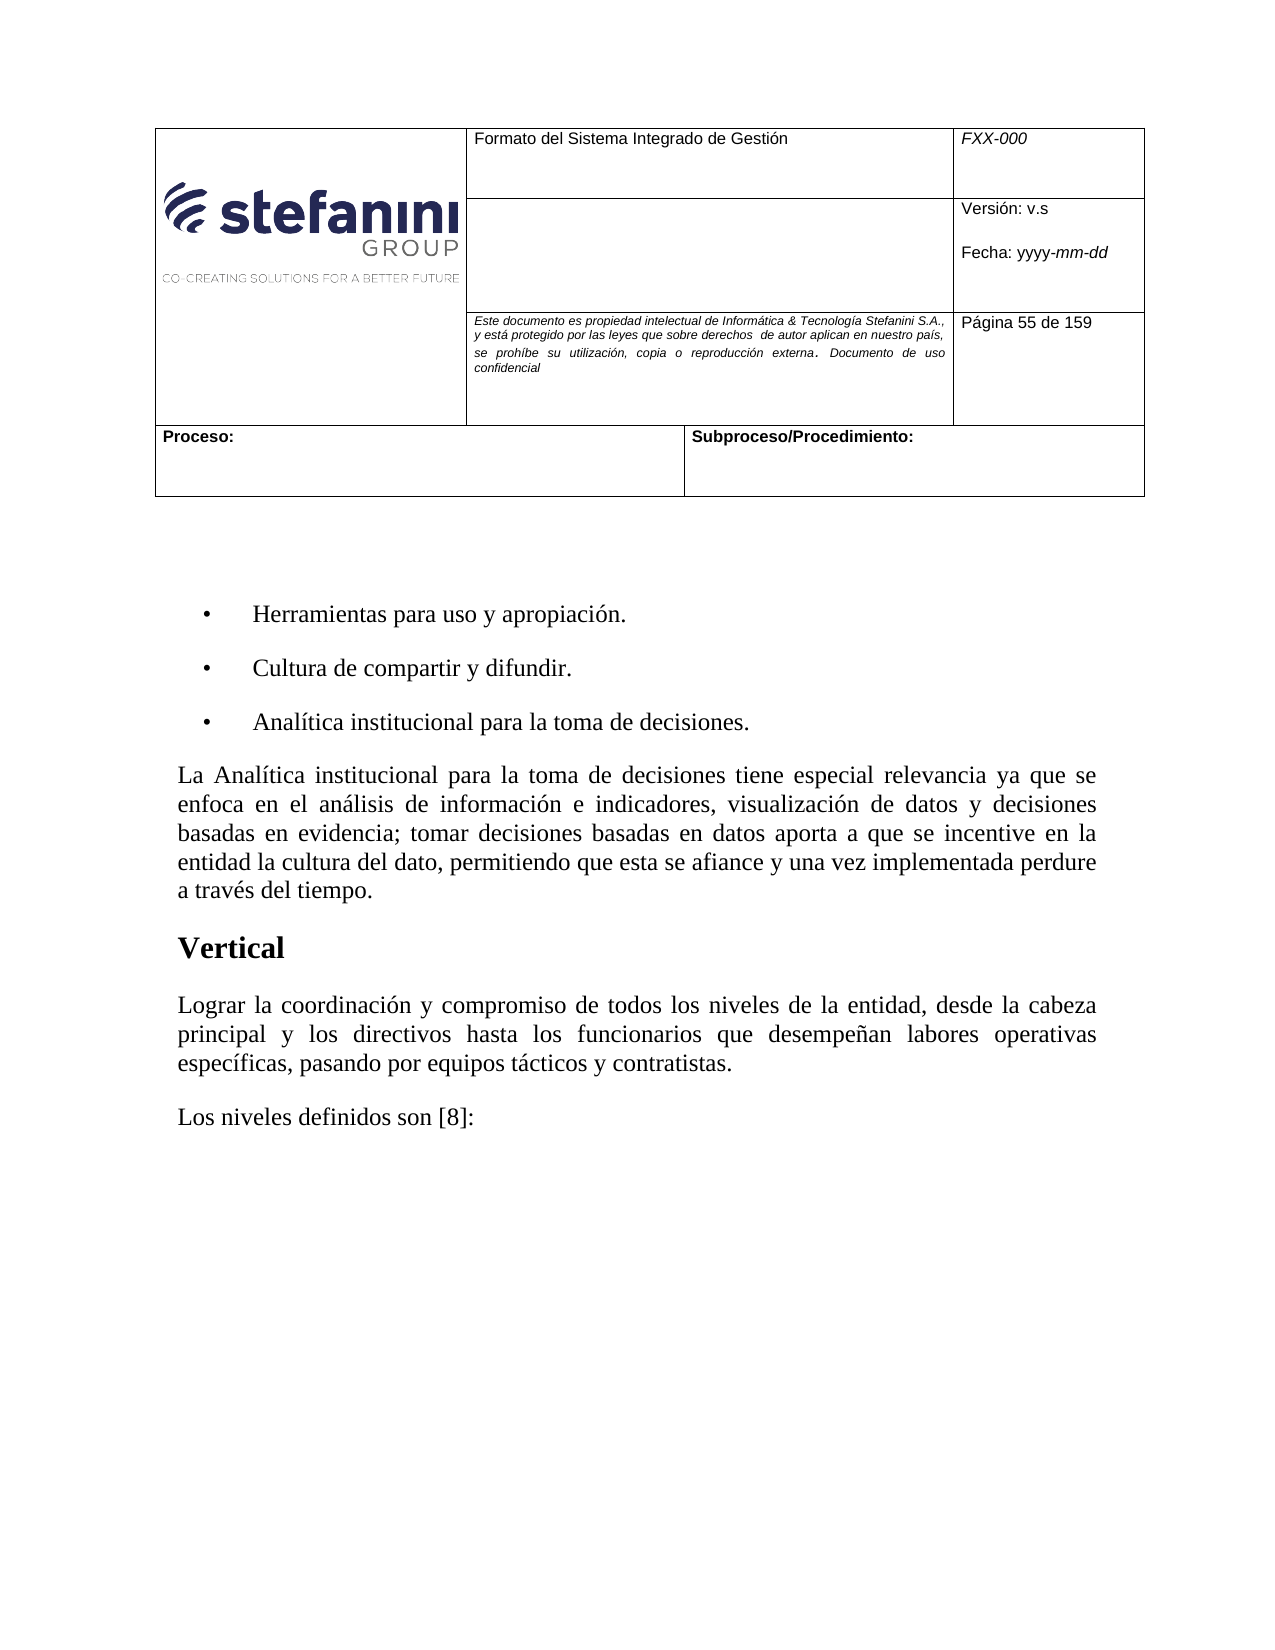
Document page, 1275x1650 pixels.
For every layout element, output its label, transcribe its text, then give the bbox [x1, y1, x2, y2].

text Lograr la coordinación y compromiso de todos los niveles de la entidad, desde la cabeza principal y los directivos hasta los funcionarios que desempeñan labores operativas específicas, pasando por equipos tácticos y contratistas. [177, 990, 1098, 1077]
subtitle Vertical [177, 929, 1098, 965]
list Cultura de compartir y difundir. [202, 653, 1098, 682]
text Los niveles definidos son [8]: [177, 1102, 1098, 1130]
text La Analítica institucional para la toma de decisiones tiene especial relevancia ya que se enfoca en el análisis de información e indicadores, visualización de datos y decisiones basadas en evidencia; tomar decisiones basadas en datos aporta a que se incentive en la entidad la cultura del dato, permitiendo que esta se afiance y una vez implementada perdure a través del tiempo. [177, 761, 1098, 904]
list Analítica institucional para la toma de decisiones. [202, 707, 1098, 736]
picture [162, 182, 460, 286]
list Herramientas para uso y apropiación. [202, 599, 1098, 628]
